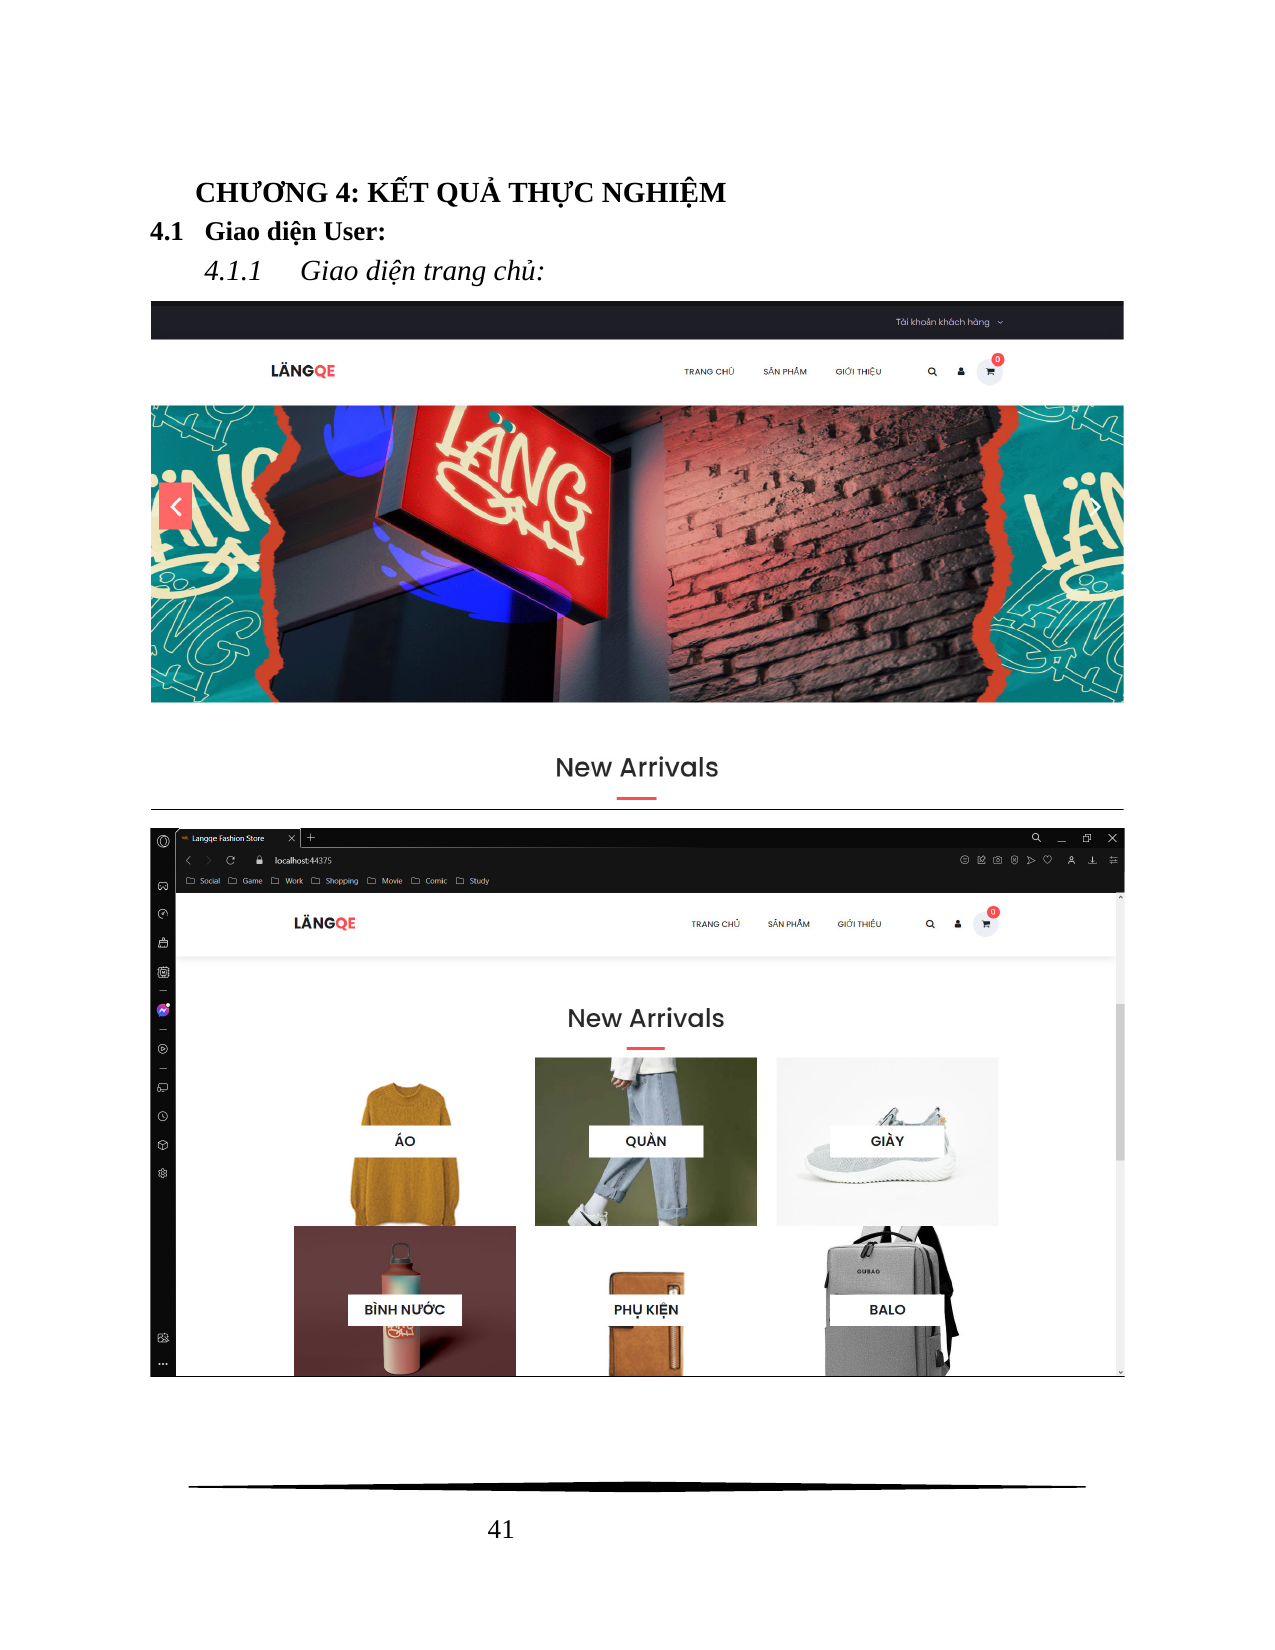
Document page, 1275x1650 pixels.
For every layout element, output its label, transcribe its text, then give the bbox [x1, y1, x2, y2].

picture [150, 828, 1125, 1377]
picture [151, 301, 1124, 810]
subtitle CHƯƠNG 4: KẾT QUẢ THỰC NGHIỆM [195, 175, 1125, 208]
subtitle Giao diện trang chủ: [204, 253, 1125, 287]
subtitle Giao diện User: [150, 215, 1125, 246]
